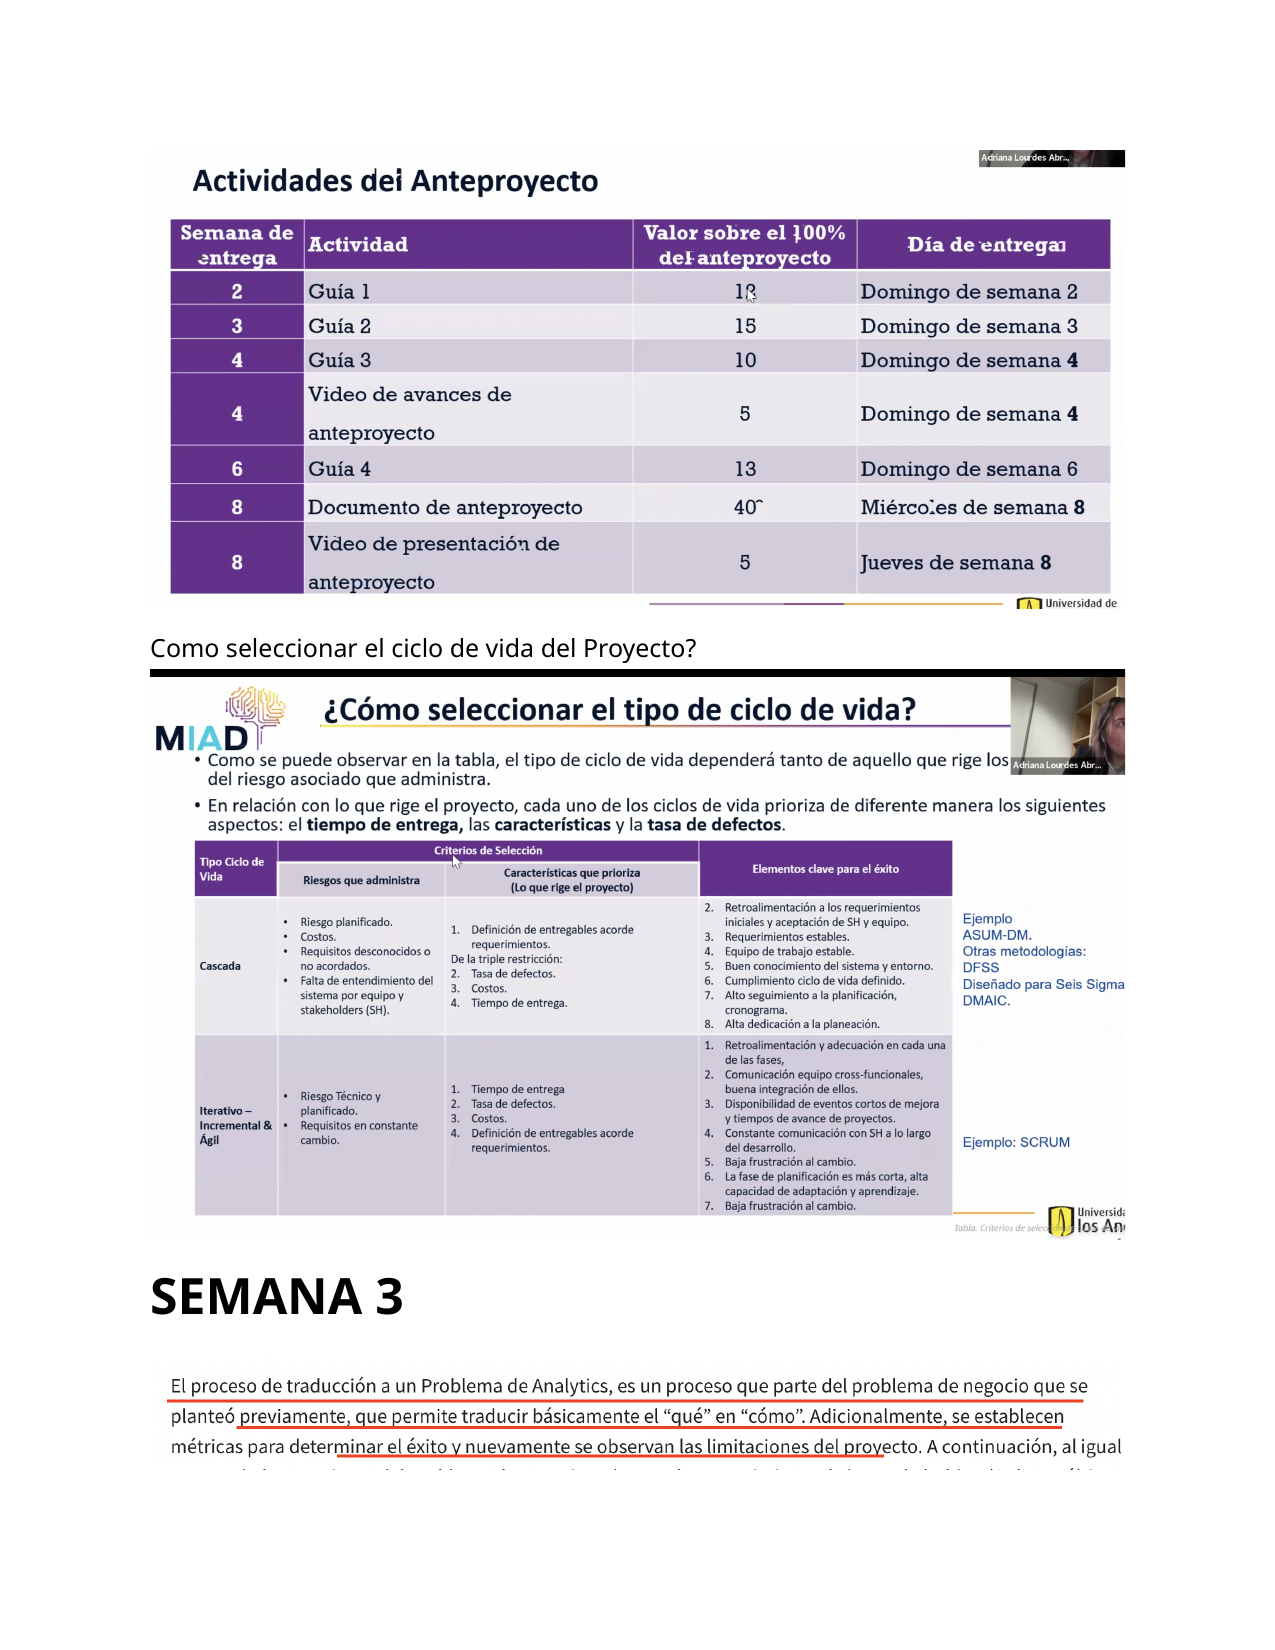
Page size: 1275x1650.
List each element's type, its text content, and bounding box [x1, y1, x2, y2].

text Como seleccionar el ciclo de vida del Proyecto? [150, 630, 1125, 669]
picture [150, 1356, 1125, 1470]
picture [150, 150, 1125, 609]
text SEMANA 3 [150, 1261, 1125, 1329]
picture [150, 669, 1125, 1240]
